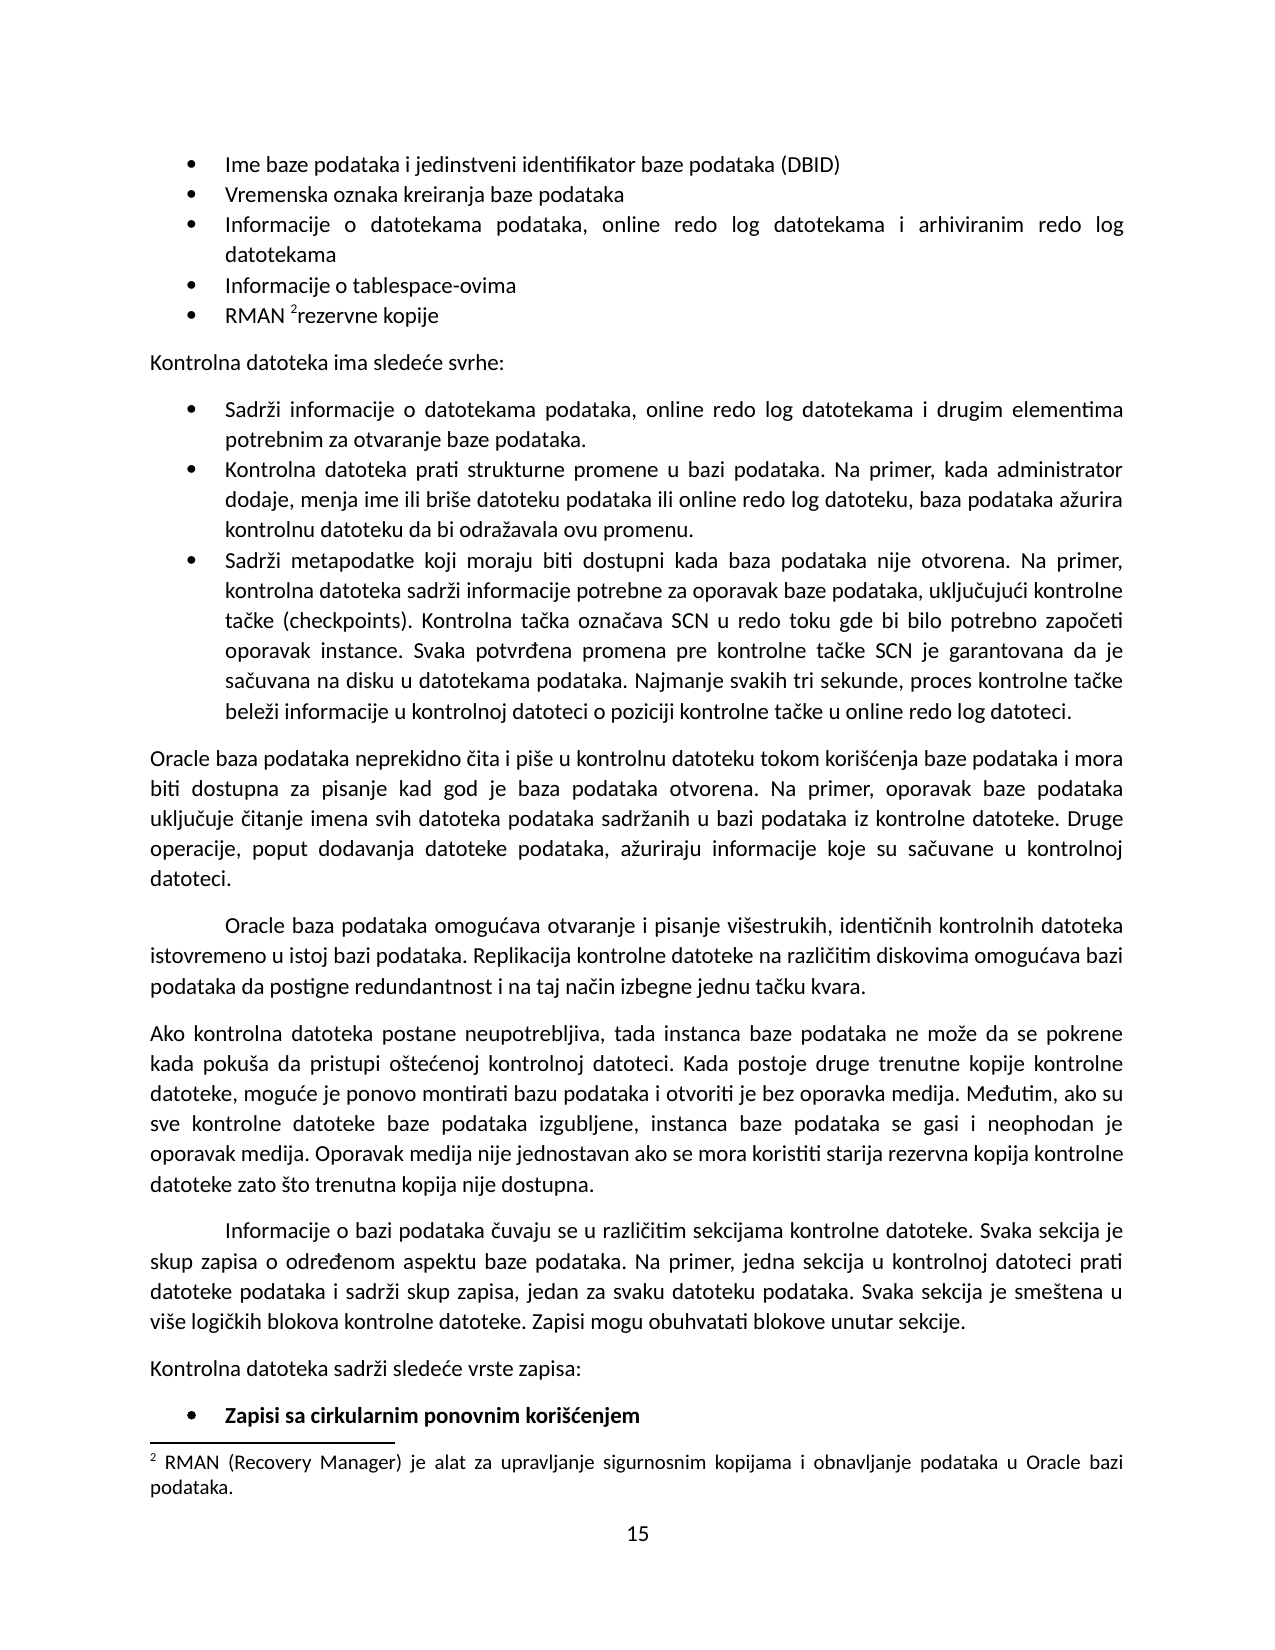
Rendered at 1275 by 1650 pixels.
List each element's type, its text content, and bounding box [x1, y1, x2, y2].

list Informacije o datotekama podataka, online redo log datotekama i arhiviranim redo log datotekama [187, 210, 1125, 269]
text Ako kontrolna datoteka postane neupotrebljiva, tada instanca baze podataka ne može da se pokrene kada pokuša da pristupi oštećenoj kontrolnoj datoteci. Kada postoje druge trenutne kopije kontrolne datoteke, moguće je ponovo montirati bazu podataka i otvoriti je bez oporavka medija. Međutim, ako su sve kontrolne datoteke baze podataka izgubljene, instanca baze podataka se gasi i neophodan je oporavak medija. Oporavak medija nije jednostavan ako se mora koristiti starija rezervna kopija kontrolne datoteke zato što trenutna kopija nije dostupna. [150, 1019, 1125, 1198]
list Sadrži metapodatke koji moraju biti dostupni kada baza podataka nije otvorena. Na primer, kontrolna datoteka sadrži informacije potrebne za oporavak baze podataka, uključujući kontrolne tačke (checkpoints). Kontrolna tačka označava SCN u redo toku gde bi bilo potrebno započeti oporavak instance. Svaka potvrđena promena pre kontrolne tačke SCN je garantovana da je sačuvana na disku u datotekama podataka. Najmanje svakih tri sekunde, proces kontrolne tačke beleži informacije u kontrolnoj datoteci o poziciji kontrolne tačke u online redo log datoteci. [187, 546, 1125, 725]
text Kontrolna datoteka ima sledeće svrhe: [150, 348, 1125, 376]
text Oracle baza podataka omogućava otvaranje i pisanje višestrukih, identičnih kontrolnih datoteka istovremeno u istoj bazi podataka. Replikacija kontrolne datoteke na različitim diskovima omogućava bazi podataka da postigne redundantnost i na taj način izbegne jednu tačku kvara. [150, 911, 1125, 1000]
list RMAN rezervne kopije [187, 301, 1125, 329]
text Oracle baza podataka neprekidno čita i piše u kontrolnu datoteku tokom korišćenja baze podataka i mora biti dostupna za pisanje kad god je baza podataka otvorena. Na primer, oporavak baze podataka uključuje čitanje imena svih datoteka podataka sadržanih u bazi podataka iz kontrolne datoteke. Druge operacije, poput dodavanja datoteke podataka, ažuriraju informacije koje su sačuvane u kontrolnoj datoteci. [150, 744, 1125, 893]
text Informacije o bazi podataka čuvaju se u različitim sekcijama kontrolne datoteke. Svaka sekcija je skup zapisa o određenom aspektu baze podataka. Na primer, jedna sekcija u kontrolnoj datoteci prati datoteke podataka i sadrži skup zapisa, jedan za svaku datoteku podataka. Svaka sekcija je smeštena u više logičkih blokova kontrolne datoteke. Zapisi mogu obuhvatati blokove unutar sekcije. [150, 1217, 1125, 1335]
list Zapisi sa cirkularnim ponovnim korišćenjem [187, 1401, 1125, 1429]
list Ime baze podataka i jedinstveni identifikator baze podataka (DBID) [187, 150, 1125, 178]
text Kontrolna datoteka sadrži sledeće vrste zapisa: [150, 1354, 1125, 1382]
list Sadrži informacije o datotekama podataka, online redo log datotekama i drugim elementima potrebnim za otvaranje baze podataka. [187, 395, 1125, 453]
list Informacije o tablespace-ovima [187, 271, 1125, 299]
list Kontrolna datoteka prati strukturne promene u bazi podataka. Na primer, kada administrator dodaje, menja ime ili briše datoteku podataka ili online redo log datoteku, baza podataka ažurira kontrolnu datoteku da bi odražavala ovu promenu. [187, 455, 1125, 544]
list Vremenska oznaka kreiranja baze podataka [187, 180, 1125, 208]
